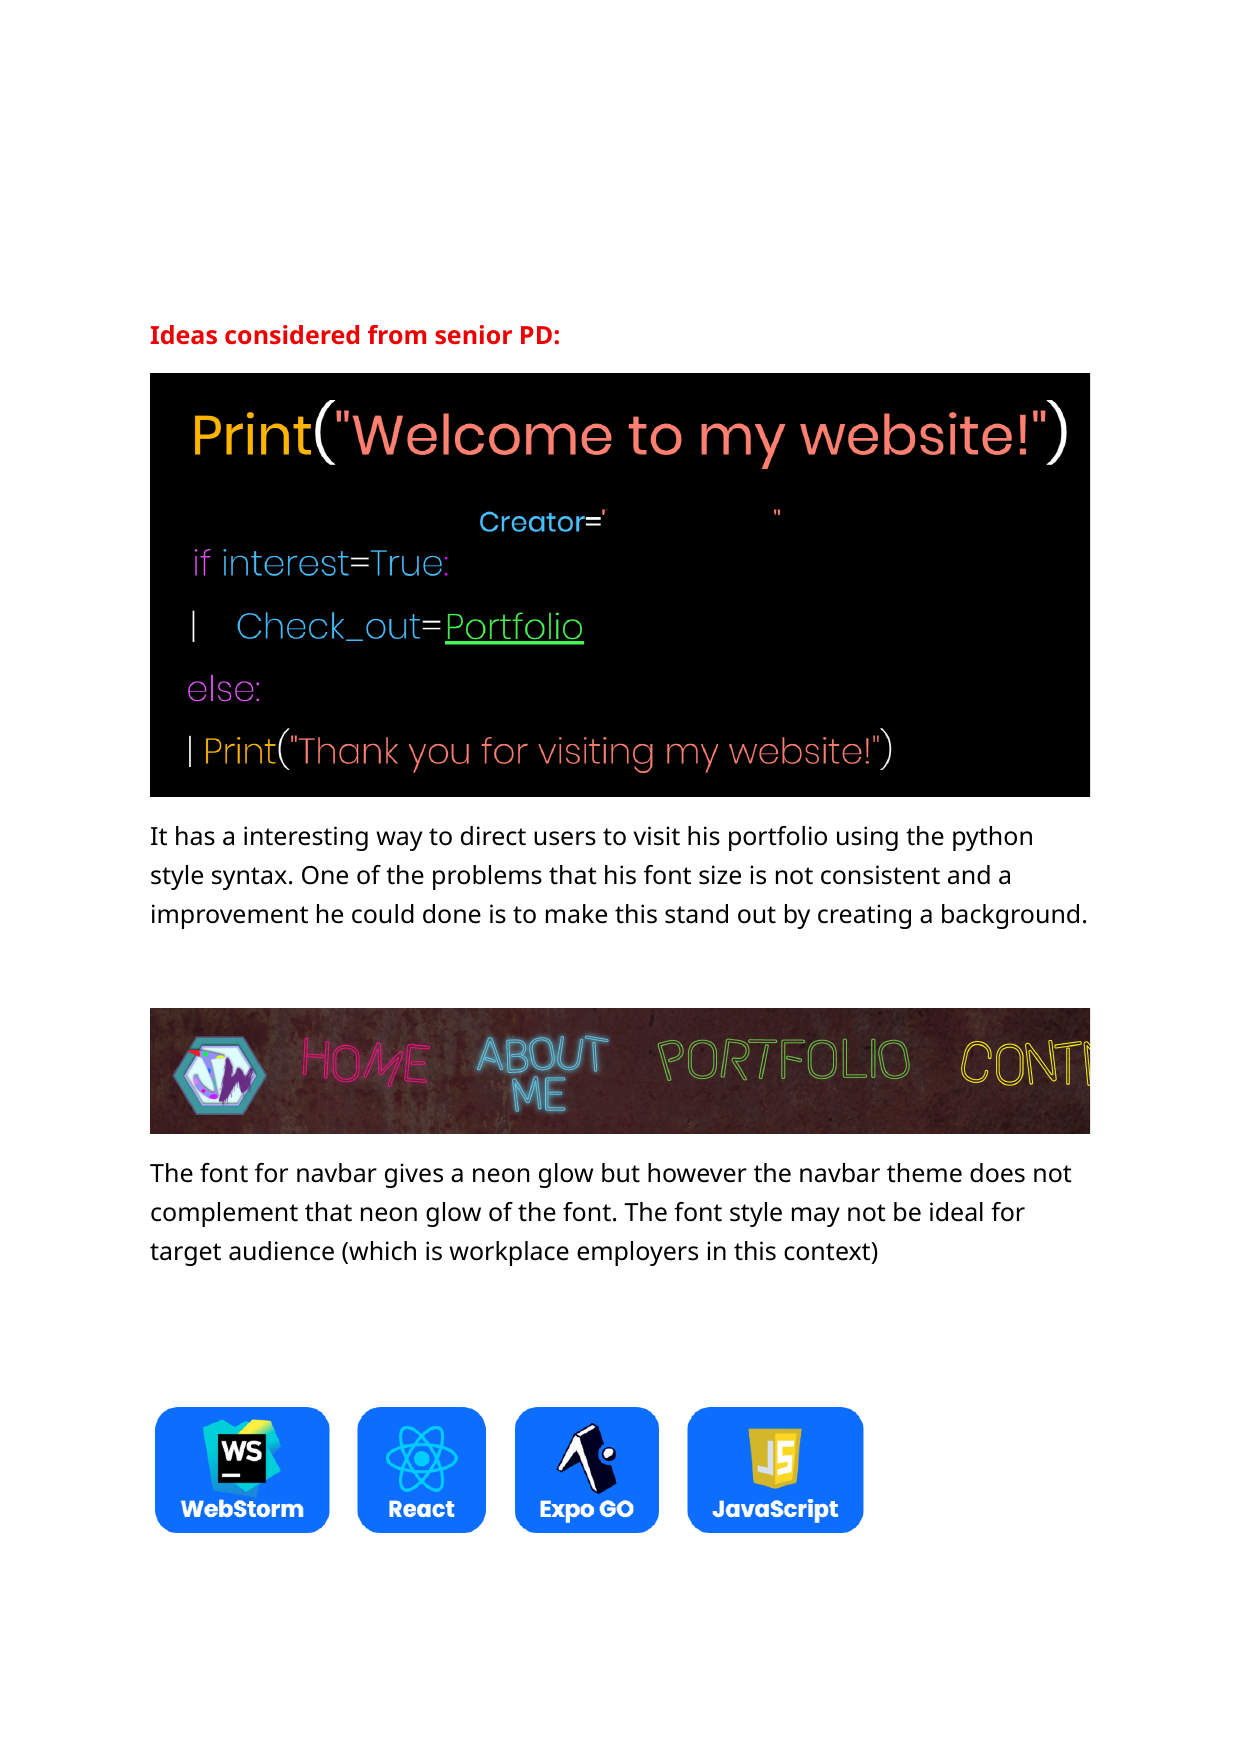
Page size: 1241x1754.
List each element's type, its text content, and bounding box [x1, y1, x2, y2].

picture [150, 1008, 1091, 1134]
text Ideas considered from senior PD: [150, 317, 1090, 352]
picture [150, 1401, 874, 1547]
text It has a interesting way to direct users to visit his portfolio using the python style syntax. One of the problems that his font size is not consistent and a improvement he could done is to make this stand out by creating a background. [150, 818, 1090, 931]
text The font for navbar gives a neon glow but however the navbar theme does not complement that neon glow of the font. The font style may not be ideal for target audience (which is workplace employers in this context) [150, 1156, 1090, 1268]
picture [150, 373, 1091, 797]
